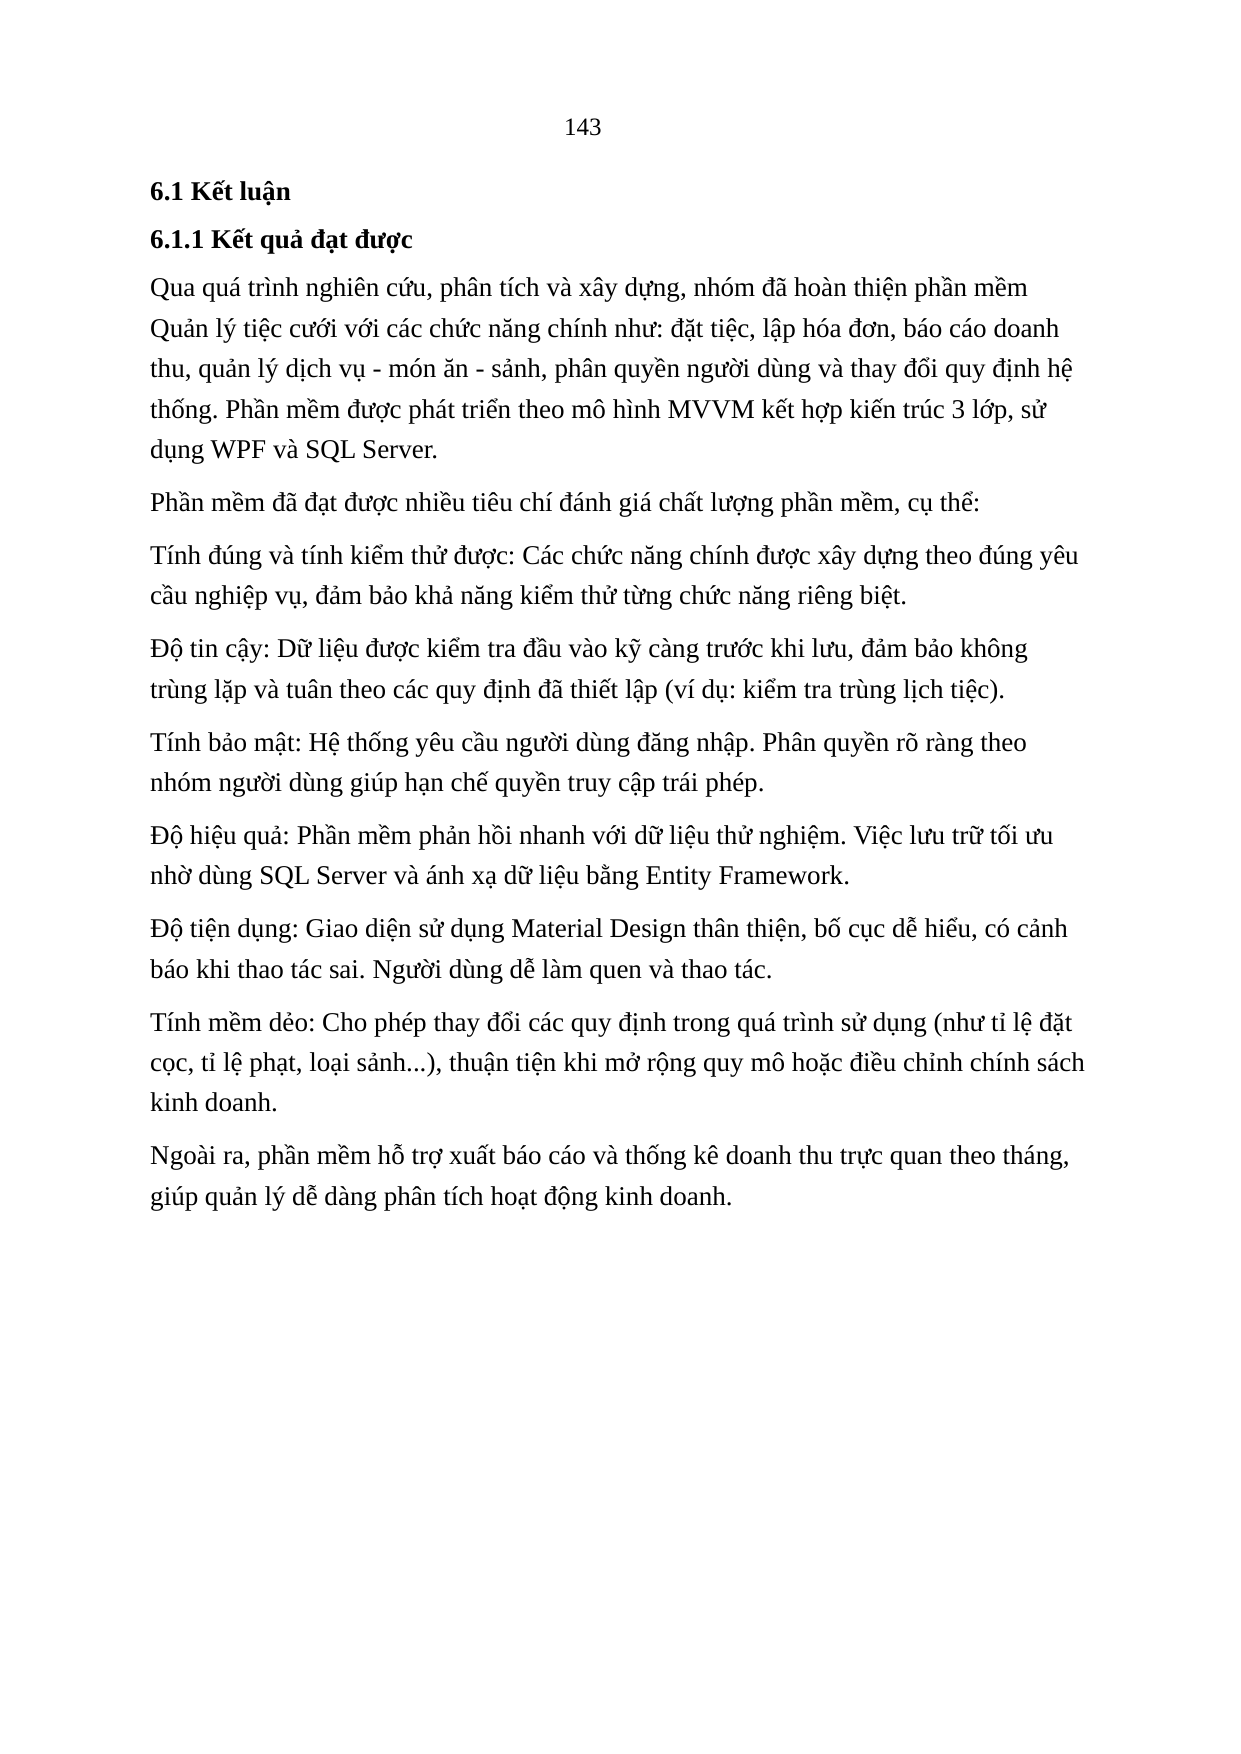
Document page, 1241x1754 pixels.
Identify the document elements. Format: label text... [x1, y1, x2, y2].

text Độ tiện dụng: Giao diện sử dụng Material Design thân thiện, bố cục dễ hiểu, có cảnh báo khi thao tác sai. Người dùng dễ làm quen và thao tác. [150, 912, 1090, 984]
text Tính mềm dẻo: Cho phép thay đổi các quy định trong quá trình sử dụng (như tỉ lệ đặt cọc, tỉ lệ phạt, loại sảnh...), thuận tiện khi mở rộng quy mô hoặc điều chỉnh chính sách kinh doanh. [150, 1006, 1090, 1118]
text Tính đúng và tính kiểm thử được: Các chức năng chính được xây dựng theo đúng yêu cầu nghiệp vụ, đảm bảo khả năng kiểm thử từng chức năng riêng biệt. [150, 539, 1090, 611]
subtitle 6.1.1 Kết quả đạt được [150, 223, 1090, 254]
text Ngoài ra, phần mềm hỗ trợ xuất báo cáo và thống kê doanh thu trực quan theo tháng, giúp quản lý dễ dàng phân tích hoạt động kinh doanh. [150, 1139, 1090, 1211]
text Độ hiệu quả: Phần mềm phản hồi nhanh với dữ liệu thử nghiệm. Việc lưu trữ tối ưu nhờ dùng SQL Server và ánh xạ dữ liệu bằng Entity Framework. [150, 819, 1090, 891]
text Độ tin cậy: Dữ liệu được kiểm tra đầu vào kỹ càng trước khi lưu, đảm bảo không trùng lặp và tuân theo các quy định đã thiết lập (ví dụ: kiểm tra trùng lịch tiệc). [150, 632, 1090, 704]
text Phần mềm đã đạt được nhiều tiêu chí đánh giá chất lượng phần mềm, cụ thể: [150, 486, 1090, 517]
subtitle 6.1 Kết luận [150, 175, 1090, 206]
text Tính bảo mật: Hệ thống yêu cầu người dùng đăng nhập. Phân quyền rõ ràng theo nhóm người dùng giúp hạn chế quyền truy cập trái phép. [150, 726, 1090, 797]
text Qua quá trình nghiên cứu, phân tích và xây dựng, nhóm đã hoàn thiện phần mềm Quản lý tiệc cưới với các chức năng chính như: đặt tiệc, lập hóa đơn, báo cáo doanh thu, quản lý dịch vụ - món ăn - sảnh, phân quyền người dùng và thay đổi quy định hệ thống. Phần mềm được phát triển theo mô hình MVVM kết hợp kiến trúc 3 lớp, sử dụng WPF và SQL Server. [150, 271, 1090, 464]
